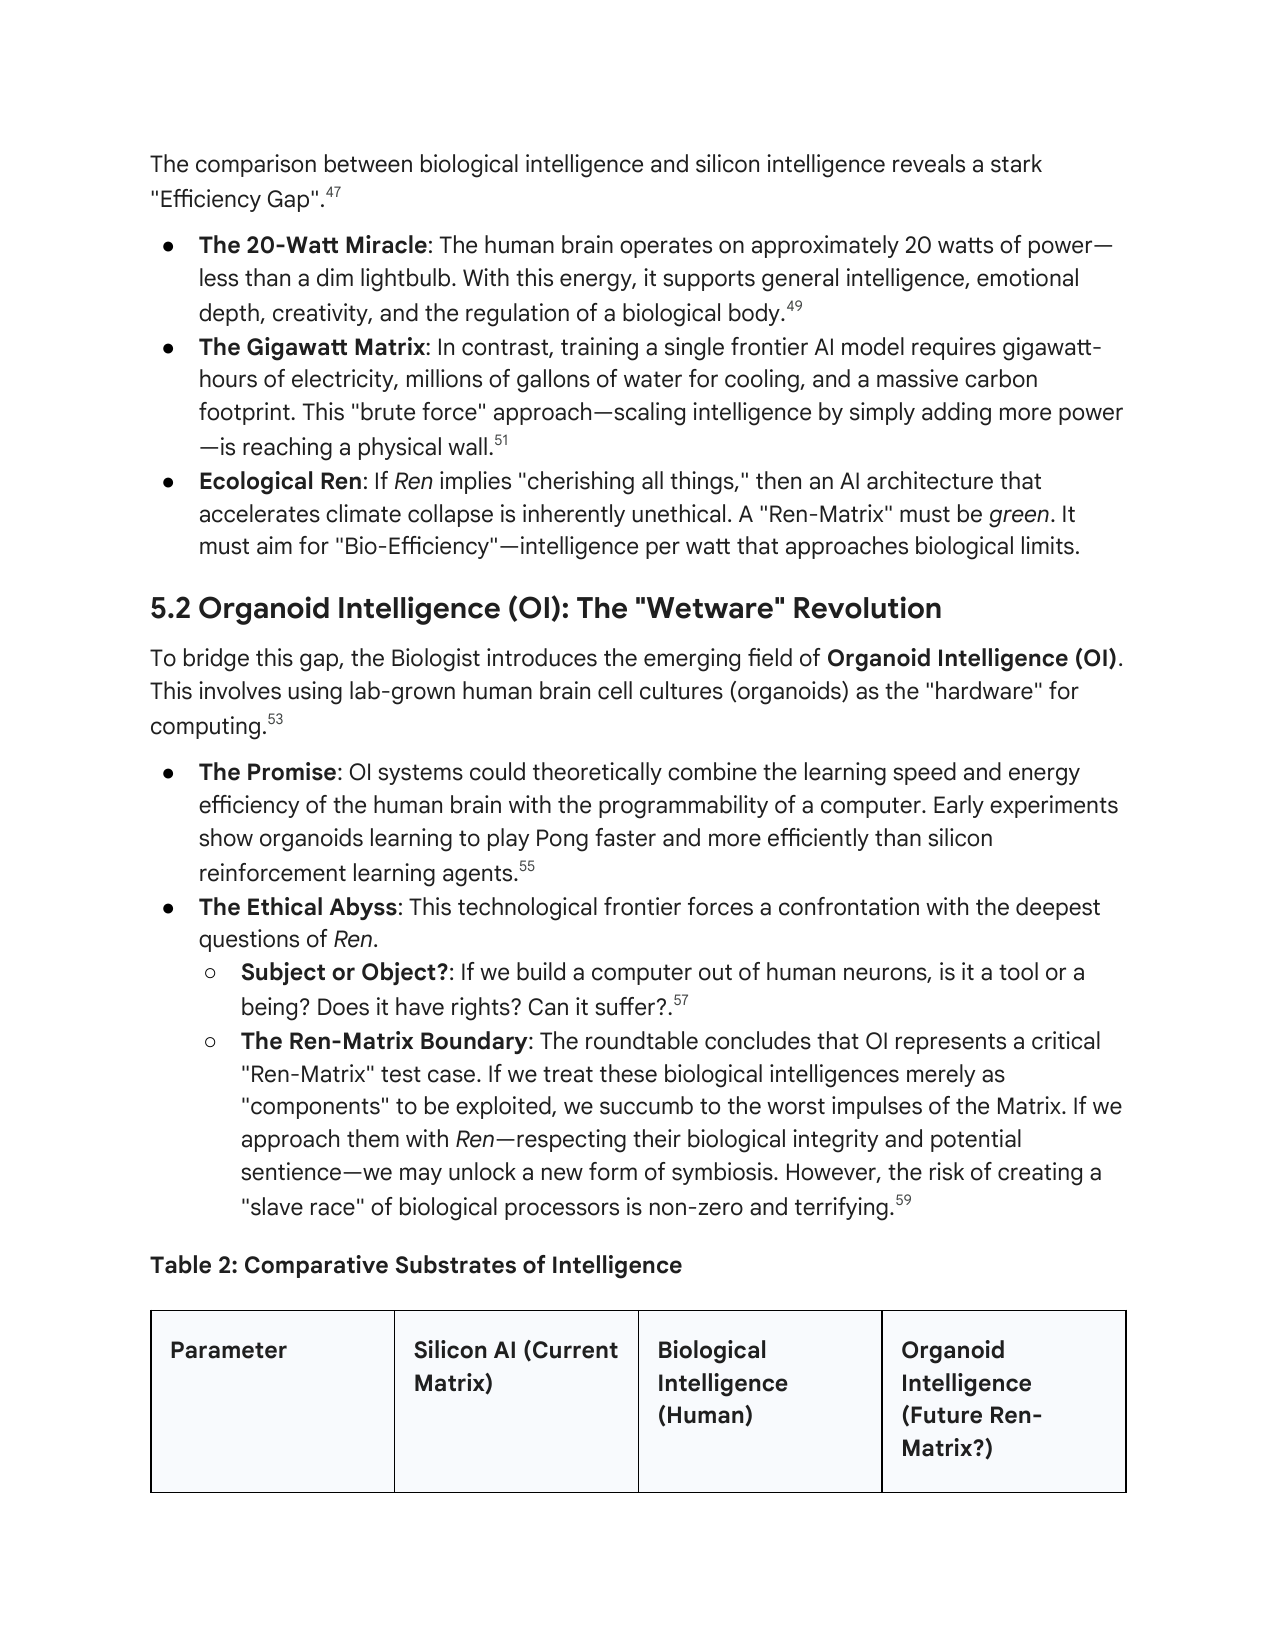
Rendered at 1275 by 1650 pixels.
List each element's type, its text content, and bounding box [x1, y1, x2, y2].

table_header Silicon AI (Current Matrix) [395, 1311, 638, 1492]
text Table 2: Comparative Substrates of Intelligence [150, 1252, 1125, 1281]
table_header Biological Intelligence (Human) [639, 1311, 881, 1492]
list The 20-Watt Miracle: The human brain operates on approximately 20 watts of power—less than a dim lightbulb. With this energy, it supports general intelligence, emotional depth, creativity, and the regulation of a biological body.49 [161, 231, 1125, 328]
list The Promise: OI systems could theoretically combine the learning speed and energy efficiency of the human brain with the programmability of a computer. Early experiments show organoids learning to play Pong faster and more efficiently than silicon reinforcement learning agents.55 [161, 758, 1125, 888]
text To bridge this gap, the Biologist introduces the emerging field of Organoid Intelligence (OI). This involves using lab-grown human brain cell cultures (organoids) as the "hardware" for computing.53 [150, 644, 1125, 742]
list The Ethical Abyss: This technological frontier forces a confrontation with the deepest questions of Ren. [161, 893, 1125, 954]
list Subject or Object?: If we build a computer out of human neurons, is it a tool or a being? Does it have rights? Can it suffer?.57 [203, 958, 1125, 1023]
subtitle 5.2 Organoid Intelligence (OI): The "Wetware" Revolution [150, 590, 1125, 627]
list The Gigawatt Matrix: In contrast, training a single frontier AI model requires gigawatt-hours of electricity, millions of gallons of water for cooling, and a massive carbon footprint. This "brute force" approach—scaling intelligence by simply adding more power—is reaching a physical wall.51 [161, 333, 1125, 463]
text The comparison between biological intelligence and silicon intelligence reveals a stark "Efficiency Gap".47 [150, 150, 1125, 214]
table_header Organoid Intelligence (Future Ren-Matrix?) [883, 1311, 1125, 1492]
list Ecological Ren: If Ren implies "cherishing all things," then an AI architecture that accelerates climate collapse is inherently unethical. A "Ren-Matrix" must be green. It must aim for "Bio-Efficiency"—intelligence per watt that approaches biological limits. [161, 467, 1125, 561]
list The Ren-Matrix Boundary: The roundtable concludes that OI represents a critical "Ren-Matrix" test case. If we treat these biological intelligences merely as "components" to be exploited, we succumb to the worst impulses of the Matrix. If we approach them with Ren—respecting their biological integrity and potential sentience—we may unlock a new form of symbiosis. However, the risk of creating a "slave race" of biological processors is non-zero and terrifying.59 [203, 1027, 1125, 1222]
table_header Parameter [152, 1311, 394, 1492]
